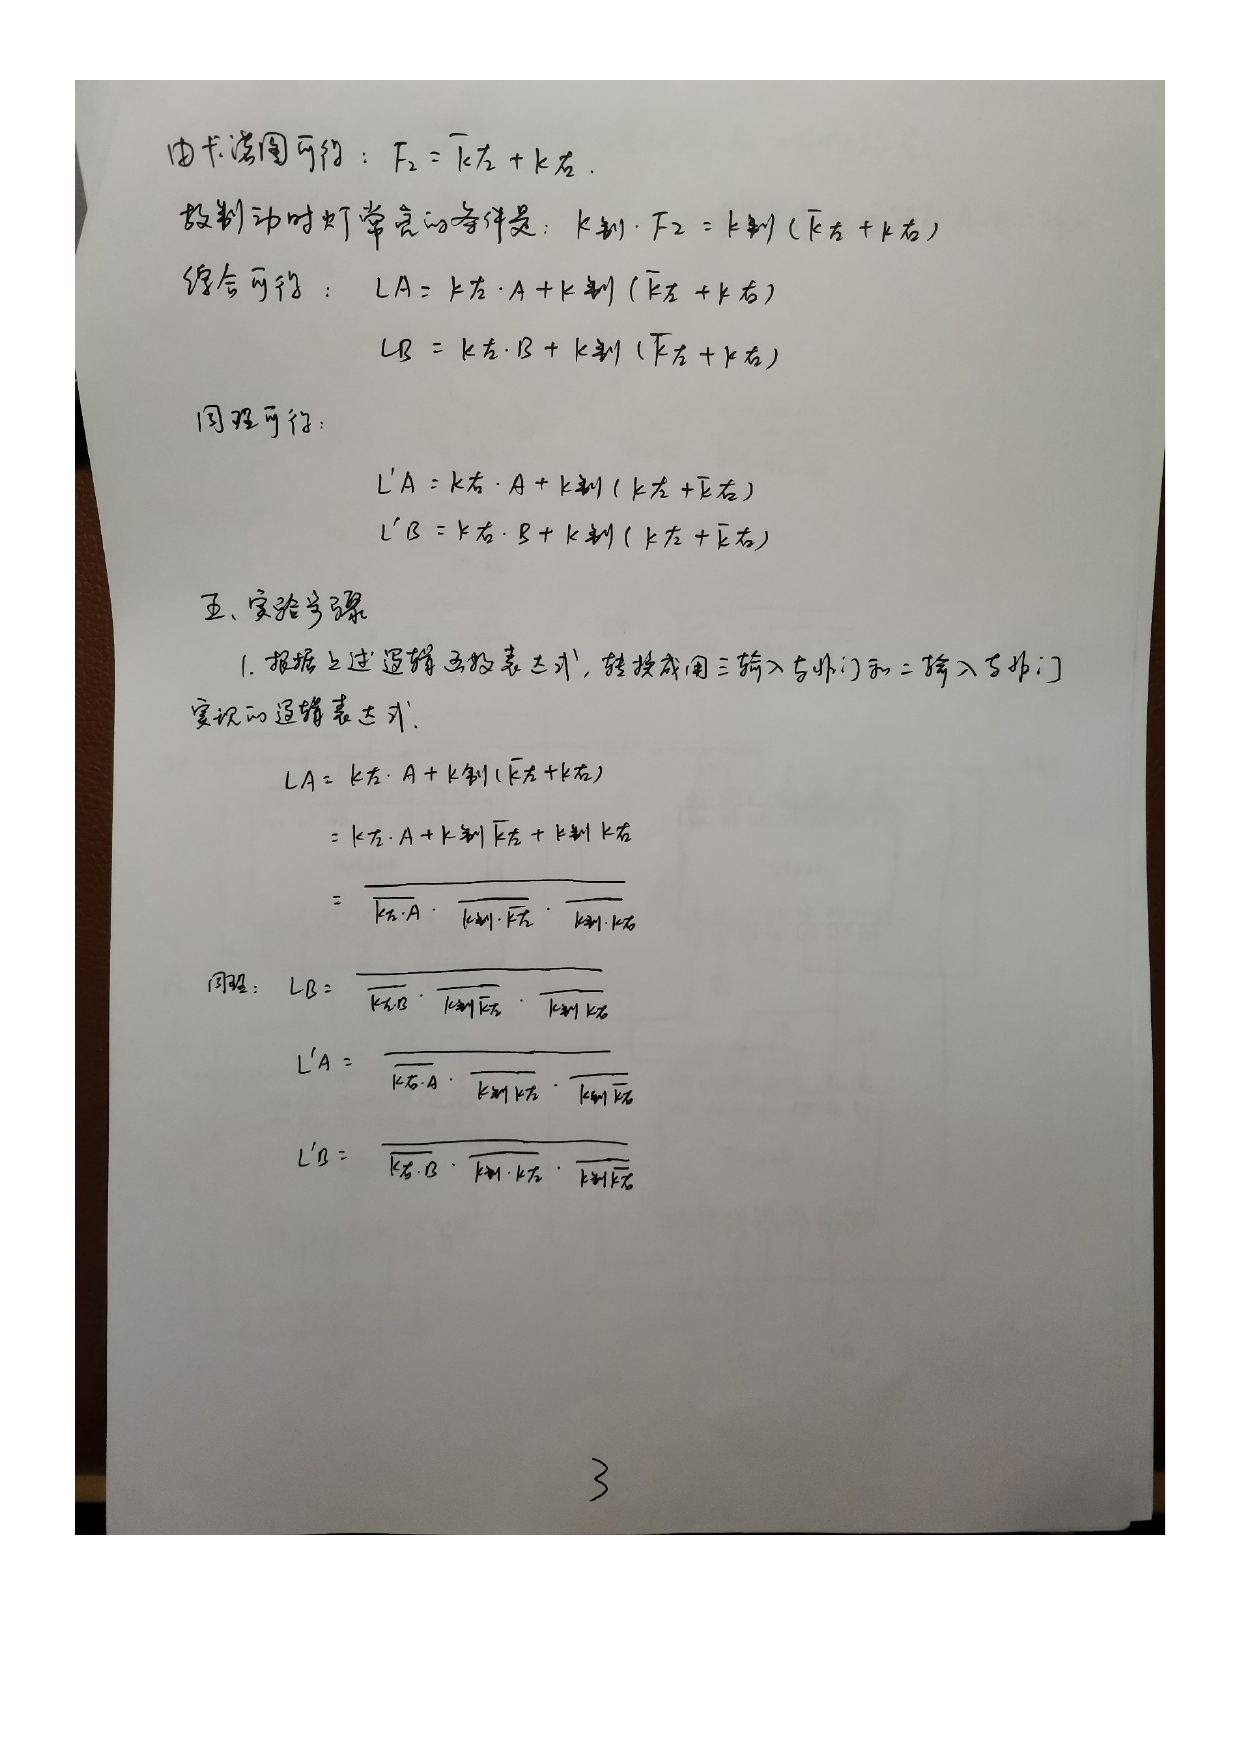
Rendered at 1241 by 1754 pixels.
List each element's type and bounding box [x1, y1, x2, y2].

picture [75, 80, 1166, 1535]
